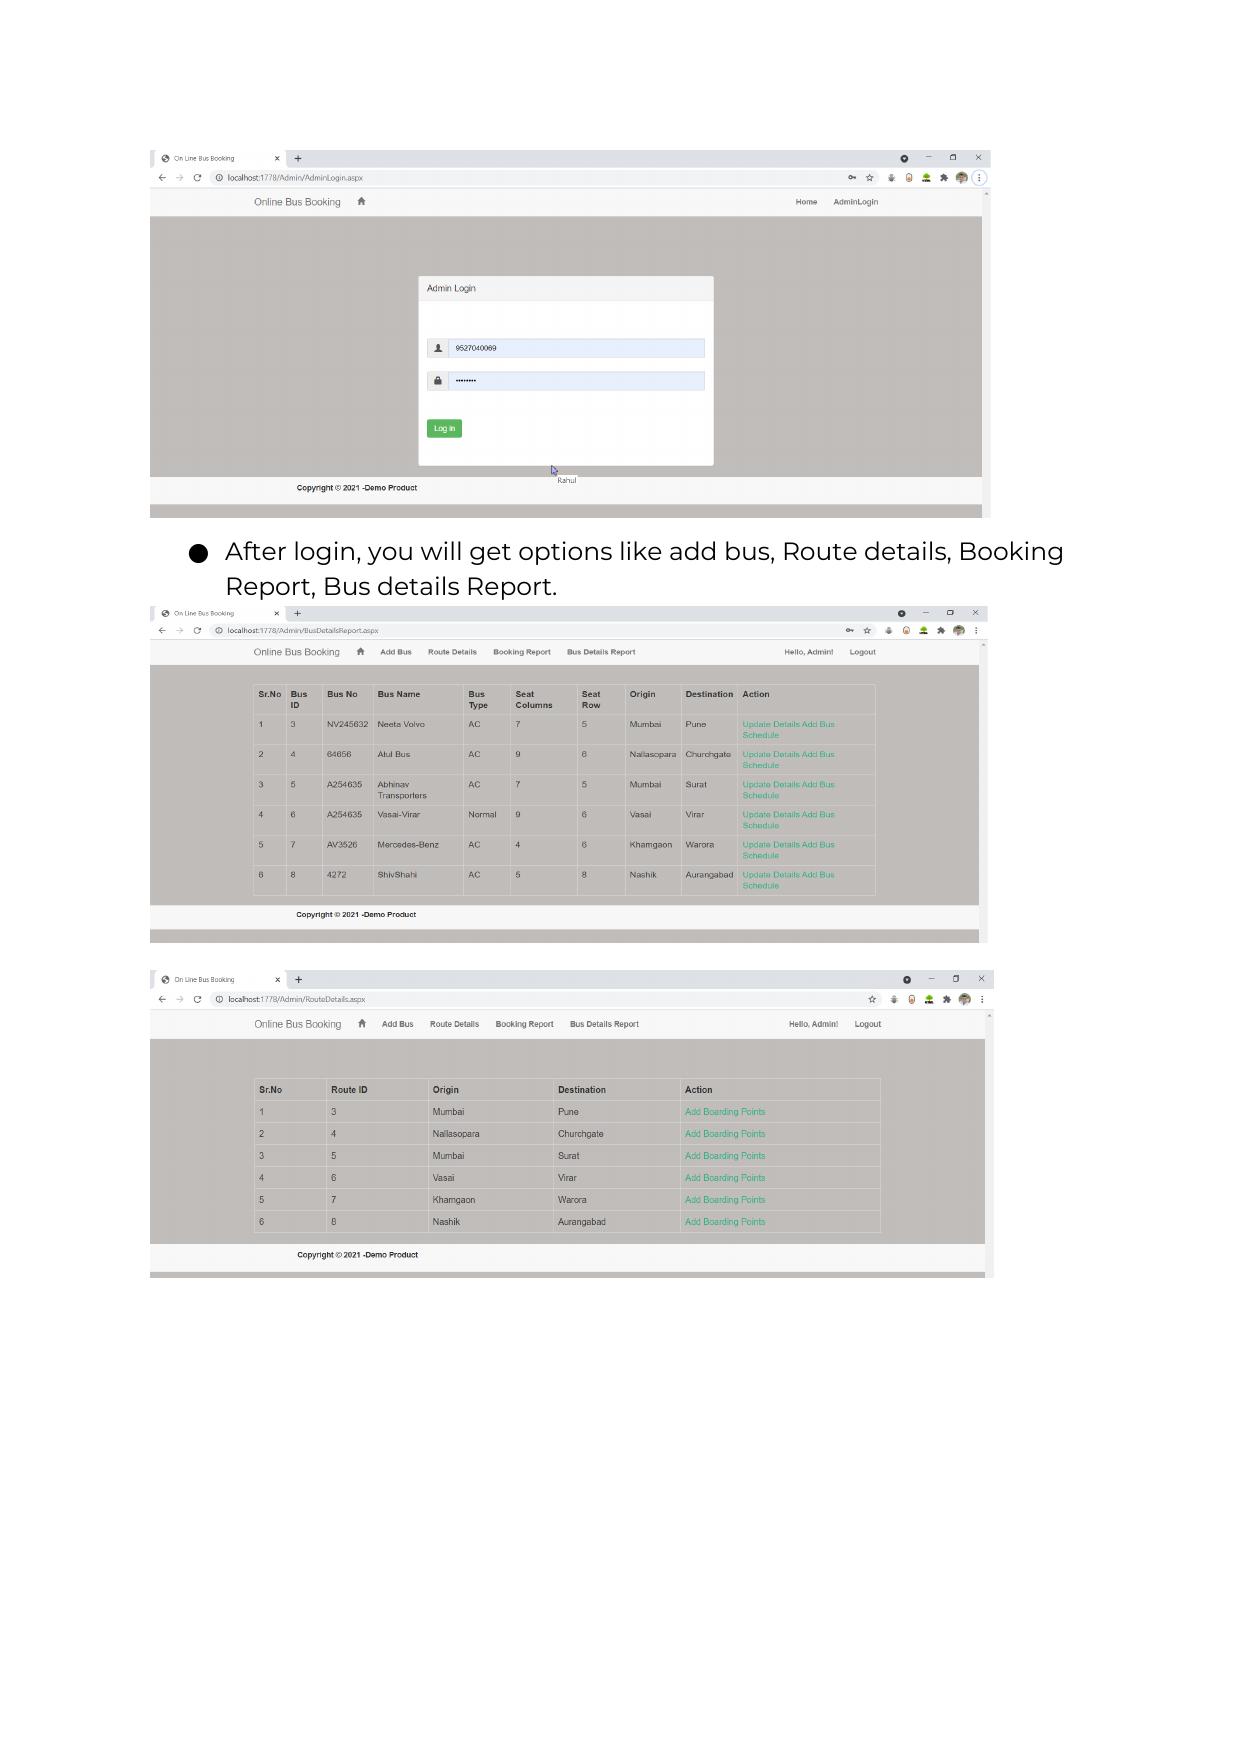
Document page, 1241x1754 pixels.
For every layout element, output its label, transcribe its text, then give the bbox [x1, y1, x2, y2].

picture [150, 150, 991, 518]
list After login, you will get options like add bus, Route details, Booking Report, Bus details Report. [187, 536, 1090, 601]
picture [150, 606, 988, 943]
picture [150, 970, 994, 1278]
